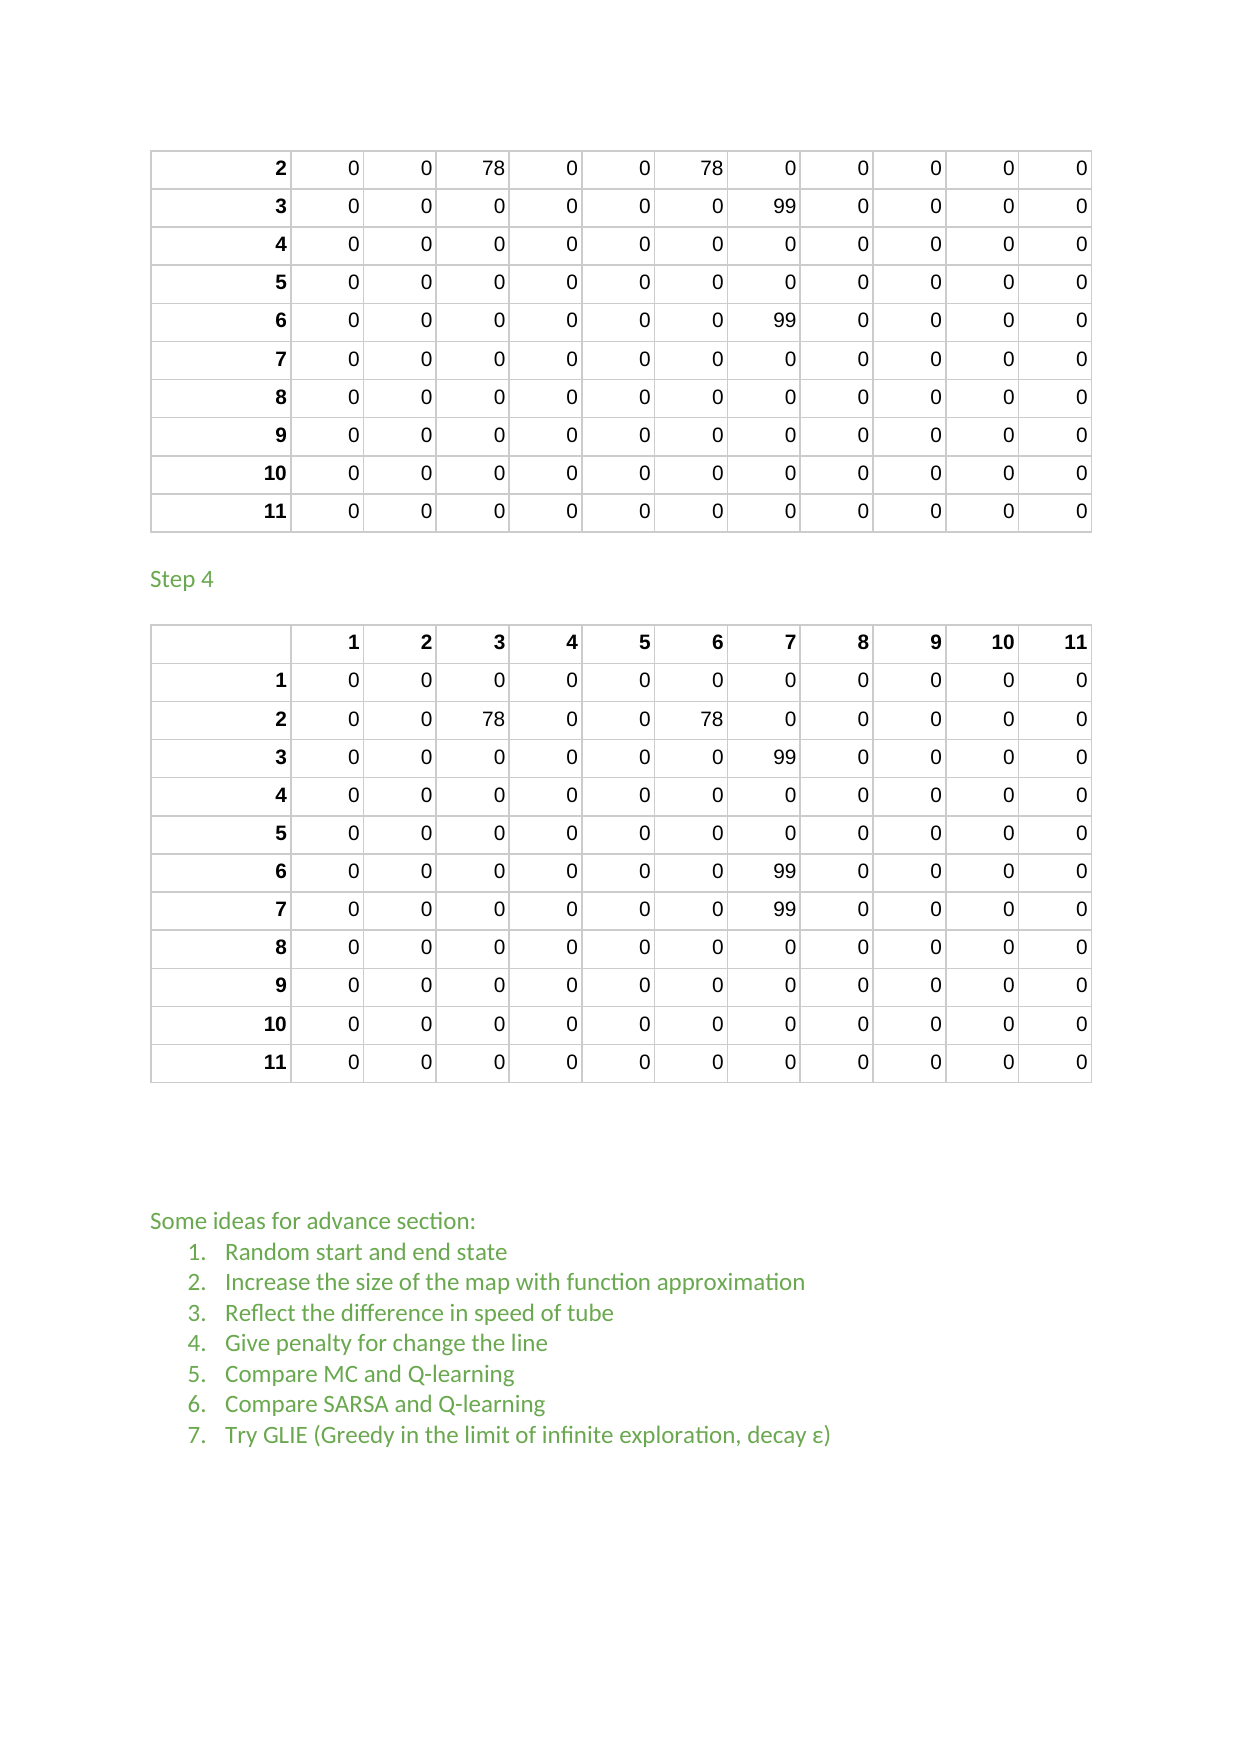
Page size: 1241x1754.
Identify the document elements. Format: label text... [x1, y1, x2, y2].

table_cell 0 [947, 190, 1018, 226]
table_cell 0 [1019, 266, 1091, 302]
table_cell 6 [152, 855, 290, 891]
table_cell 0 [510, 418, 581, 455]
table_cell 0 [583, 931, 654, 967]
table_cell 3 [152, 190, 290, 226]
table_cell 0 [364, 702, 435, 739]
table_cell 0 [801, 778, 872, 815]
table_cell 0 [947, 495, 1018, 531]
table_cell 0 [364, 495, 435, 531]
table_cell 0 [801, 855, 872, 891]
table_cell 0 [655, 495, 727, 531]
table_cell 0 [728, 931, 799, 967]
table_cell 0 [801, 342, 872, 379]
table_cell 0 [1019, 418, 1091, 455]
table_cell 0 [801, 817, 872, 853]
table_cell 0 [1019, 190, 1091, 226]
table_cell 0 [292, 740, 363, 777]
table_cell 7 [152, 342, 290, 379]
table_header 9 [874, 626, 945, 662]
table_cell 8 [152, 380, 290, 417]
table_cell 0 [874, 740, 945, 777]
table_cell 0 [583, 342, 654, 379]
table_cell 0 [510, 778, 581, 815]
table_cell 0 [1019, 931, 1091, 967]
table_cell 0 [801, 893, 872, 929]
list Try GLIE (Greedy in the limit of infinite exploration, decay ε) [187, 1419, 1090, 1450]
table_cell 0 [947, 1045, 1018, 1082]
table_cell 0 [510, 893, 581, 929]
table_cell 0 [947, 778, 1018, 815]
table_cell 0 [874, 702, 945, 739]
table_cell 7 [152, 893, 290, 929]
table_cell 0 [801, 266, 872, 302]
table_cell 10 [152, 457, 290, 493]
table_cell 0 [947, 740, 1018, 777]
table_cell 0 [437, 1007, 508, 1044]
table_header 7 [728, 626, 799, 662]
table_cell 0 [874, 266, 945, 302]
table_cell 0 [583, 664, 654, 701]
table_cell 0 [510, 1007, 581, 1044]
table_cell 0 [947, 893, 1018, 929]
table_cell 0 [874, 152, 945, 188]
table_cell 0 [292, 702, 363, 739]
table_cell 0 [510, 228, 581, 264]
list Compare SARSA and Q-learning [187, 1389, 1090, 1419]
table_header 2 [364, 626, 435, 662]
table_cell 0 [1019, 740, 1091, 777]
table_cell 0 [728, 969, 799, 1006]
table_cell 0 [364, 931, 435, 967]
table_cell 0 [801, 190, 872, 226]
table_header [152, 626, 290, 662]
table_header 4 [510, 626, 581, 662]
table_cell 0 [801, 931, 872, 967]
table_cell 0 [583, 740, 654, 777]
table_cell 4 [152, 228, 290, 264]
table_cell 0 [292, 266, 363, 302]
table_cell 0 [655, 1007, 727, 1044]
table_cell 0 [292, 778, 363, 815]
table_cell 0 [364, 228, 435, 264]
table_cell 0 [583, 855, 654, 891]
table_cell 0 [583, 380, 654, 417]
table_cell 0 [947, 342, 1018, 379]
table_cell 0 [292, 1007, 363, 1044]
table_cell 0 [583, 702, 654, 739]
table_cell 0 [1019, 817, 1091, 853]
table_cell 0 [801, 152, 872, 188]
table_cell 0 [728, 228, 799, 264]
table_cell 0 [583, 190, 654, 226]
table_cell 0 [437, 1045, 508, 1082]
table_cell 0 [292, 855, 363, 891]
table_cell 0 [583, 893, 654, 929]
table_cell 0 [801, 418, 872, 455]
table_cell 0 [874, 817, 945, 853]
table_cell 0 [801, 457, 872, 493]
list Reflect the difference in speed of tube [187, 1297, 1090, 1328]
table_cell 0 [1019, 152, 1091, 188]
table_cell 0 [947, 457, 1018, 493]
table_cell 0 [874, 931, 945, 967]
table_header 5 [583, 626, 654, 662]
table_cell 0 [583, 817, 654, 853]
table_cell 0 [437, 304, 508, 341]
table_cell 0 [510, 152, 581, 188]
table_cell 0 [364, 893, 435, 929]
table_cell 0 [655, 304, 727, 341]
table_cell 0 [801, 380, 872, 417]
table_cell 0 [728, 380, 799, 417]
table_cell 0 [655, 740, 727, 777]
table_cell 0 [947, 817, 1018, 853]
table_cell 0 [655, 266, 727, 302]
table_cell 0 [1019, 778, 1091, 815]
table_cell 0 [437, 740, 508, 777]
table_cell 0 [1019, 664, 1091, 701]
table_header 1 [292, 626, 363, 662]
table_cell 0 [947, 702, 1018, 739]
table_cell 99 [728, 304, 799, 341]
table_cell 78 [655, 702, 727, 739]
table_cell 0 [292, 152, 363, 188]
table_cell 0 [801, 1045, 872, 1082]
table_cell 0 [874, 969, 945, 1006]
table_cell 2 [152, 702, 290, 739]
table_cell 0 [947, 228, 1018, 264]
list Compare MC and Q-learning [187, 1358, 1090, 1389]
table_cell 0 [947, 664, 1018, 701]
table_cell 0 [728, 664, 799, 701]
table_cell 0 [655, 778, 727, 815]
table_cell 0 [1019, 1007, 1091, 1044]
table_cell 0 [510, 702, 581, 739]
table_cell 0 [364, 855, 435, 891]
table_cell 0 [437, 418, 508, 455]
table_cell 0 [728, 418, 799, 455]
table_cell 0 [292, 457, 363, 493]
table_cell 0 [655, 931, 727, 967]
table_cell 0 [947, 969, 1018, 1006]
table_cell 0 [292, 664, 363, 701]
table_cell 0 [583, 1007, 654, 1044]
table_cell 0 [583, 266, 654, 302]
table_cell 0 [947, 266, 1018, 302]
table_cell 0 [728, 778, 799, 815]
table_cell 4 [152, 778, 290, 815]
table_cell 0 [437, 664, 508, 701]
table_cell 0 [874, 342, 945, 379]
table_cell 0 [583, 228, 654, 264]
table_cell 0 [583, 418, 654, 455]
table_cell 0 [437, 855, 508, 891]
table_cell 0 [510, 457, 581, 493]
table_cell 0 [728, 152, 799, 188]
table_cell 0 [728, 702, 799, 739]
table_cell 0 [728, 817, 799, 853]
table_cell 11 [152, 495, 290, 531]
table_cell 0 [947, 855, 1018, 891]
table_cell 0 [510, 304, 581, 341]
table_cell 9 [152, 418, 290, 455]
table_cell 0 [801, 1007, 872, 1044]
table_cell 0 [655, 342, 727, 379]
table_cell 0 [655, 418, 727, 455]
table_cell 0 [655, 893, 727, 929]
table_cell 0 [874, 855, 945, 891]
table_cell 0 [437, 495, 508, 531]
table_cell 0 [292, 495, 363, 531]
table_cell 6 [152, 304, 290, 341]
table_cell 0 [364, 190, 435, 226]
table_cell 78 [437, 702, 508, 739]
table_cell 0 [292, 418, 363, 455]
table_cell 0 [364, 304, 435, 341]
table_cell 0 [801, 740, 872, 777]
table_cell 0 [874, 304, 945, 341]
table_cell 0 [801, 969, 872, 1006]
table_cell 0 [655, 228, 727, 264]
table_cell 0 [947, 418, 1018, 455]
table_cell 0 [364, 457, 435, 493]
table_cell 0 [437, 380, 508, 417]
table_cell 0 [655, 190, 727, 226]
table_cell 0 [292, 931, 363, 967]
table_cell 99 [728, 190, 799, 226]
table_cell 0 [510, 342, 581, 379]
table_cell 0 [364, 778, 435, 815]
table_cell 0 [510, 1045, 581, 1082]
table_cell 0 [1019, 495, 1091, 531]
table_cell 99 [728, 855, 799, 891]
table_cell 0 [1019, 342, 1091, 379]
table_cell 0 [510, 740, 581, 777]
table_cell 0 [437, 266, 508, 302]
table_cell 99 [728, 893, 799, 929]
table_cell 0 [874, 190, 945, 226]
table_cell 0 [437, 969, 508, 1006]
table_cell 0 [364, 969, 435, 1006]
table_cell 0 [292, 1045, 363, 1082]
table_cell 0 [874, 778, 945, 815]
table_cell 0 [437, 931, 508, 967]
table_cell 0 [437, 457, 508, 493]
table_cell 0 [728, 1045, 799, 1082]
table_cell 0 [510, 817, 581, 853]
table_cell 0 [292, 380, 363, 417]
table_cell 0 [874, 664, 945, 701]
table_cell 0 [292, 893, 363, 929]
table_cell 0 [801, 304, 872, 341]
table_cell 0 [655, 969, 727, 1006]
table_cell 0 [1019, 228, 1091, 264]
table_cell 0 [1019, 893, 1091, 929]
table_cell 0 [947, 380, 1018, 417]
table_cell 78 [437, 152, 508, 188]
table_cell 0 [364, 266, 435, 302]
table_cell 0 [874, 418, 945, 455]
table_cell 0 [510, 969, 581, 1006]
table_cell 0 [583, 969, 654, 1006]
table_cell 0 [874, 495, 945, 531]
table_header 8 [801, 626, 872, 662]
table_cell 0 [583, 1045, 654, 1082]
table_cell 0 [364, 380, 435, 417]
table_cell 0 [655, 380, 727, 417]
table_cell 5 [152, 266, 290, 302]
table_cell 0 [947, 152, 1018, 188]
table_cell 0 [947, 304, 1018, 341]
table_header 6 [655, 626, 727, 662]
table_cell 0 [583, 152, 654, 188]
table_cell 0 [364, 418, 435, 455]
table_cell 0 [728, 457, 799, 493]
table_cell 0 [1019, 304, 1091, 341]
table_cell 0 [437, 228, 508, 264]
table_cell 0 [801, 228, 872, 264]
table_cell 0 [728, 495, 799, 531]
table_cell 0 [292, 342, 363, 379]
table_cell 0 [510, 931, 581, 967]
table_cell 78 [655, 152, 727, 188]
table_cell 0 [655, 1045, 727, 1082]
table_cell 0 [437, 190, 508, 226]
table_cell 0 [874, 893, 945, 929]
table_cell 0 [801, 664, 872, 701]
text Step 4 [150, 563, 1090, 594]
table_cell 11 [152, 1045, 290, 1082]
table_header 11 [1019, 626, 1091, 662]
table_cell 0 [728, 266, 799, 302]
table_cell 0 [510, 855, 581, 891]
table_cell 2 [152, 152, 290, 188]
table_cell 0 [364, 152, 435, 188]
table_cell 0 [947, 1007, 1018, 1044]
table_cell 5 [152, 817, 290, 853]
table_cell 0 [583, 304, 654, 341]
table_cell 0 [655, 457, 727, 493]
table_cell 0 [1019, 855, 1091, 891]
table_cell 0 [437, 893, 508, 929]
table_cell 0 [364, 664, 435, 701]
table_cell 99 [728, 740, 799, 777]
table_cell 8 [152, 931, 290, 967]
table_cell 0 [874, 457, 945, 493]
list Random start and end state [187, 1236, 1090, 1267]
table_cell 0 [583, 495, 654, 531]
table_cell 0 [655, 855, 727, 891]
table_cell 0 [1019, 380, 1091, 417]
table_cell 0 [801, 702, 872, 739]
table_cell 0 [728, 1007, 799, 1044]
table_cell 0 [874, 380, 945, 417]
table_cell 0 [292, 817, 363, 853]
table_cell 0 [874, 228, 945, 264]
table_cell 0 [364, 1007, 435, 1044]
table_cell 0 [510, 380, 581, 417]
table_cell 1 [152, 664, 290, 701]
table_cell 0 [364, 740, 435, 777]
table_cell 9 [152, 969, 290, 1006]
table_cell 0 [655, 664, 727, 701]
table_cell 0 [947, 931, 1018, 967]
table_cell 0 [292, 304, 363, 341]
table_cell 0 [292, 228, 363, 264]
table_cell 0 [1019, 702, 1091, 739]
table_cell 0 [874, 1007, 945, 1044]
table_cell 0 [728, 342, 799, 379]
table_cell 0 [1019, 969, 1091, 1006]
table_cell 0 [437, 778, 508, 815]
table_cell 0 [1019, 457, 1091, 493]
table_cell 0 [510, 664, 581, 701]
table_header 3 [437, 626, 508, 662]
table_cell 0 [583, 778, 654, 815]
table_cell 0 [510, 266, 581, 302]
table_cell 0 [437, 342, 508, 379]
list Increase the size of the map with function approximation [187, 1267, 1090, 1297]
table_cell 3 [152, 740, 290, 777]
table_cell 0 [874, 1045, 945, 1082]
table_cell 0 [292, 969, 363, 1006]
table_cell 10 [152, 1007, 290, 1044]
table_header 10 [947, 626, 1018, 662]
table_cell 0 [292, 190, 363, 226]
table_cell 0 [437, 817, 508, 853]
list Give penalty for change the line [187, 1328, 1090, 1358]
table_cell 0 [1019, 1045, 1091, 1082]
table_cell 0 [583, 457, 654, 493]
table_cell 0 [364, 342, 435, 379]
table_cell 0 [510, 495, 581, 531]
table_cell 0 [364, 817, 435, 853]
text Some ideas for advance section: [150, 1206, 1090, 1236]
table_cell 0 [801, 495, 872, 531]
table_cell 0 [510, 190, 581, 226]
table_cell 0 [655, 817, 727, 853]
table_cell 0 [364, 1045, 435, 1082]
